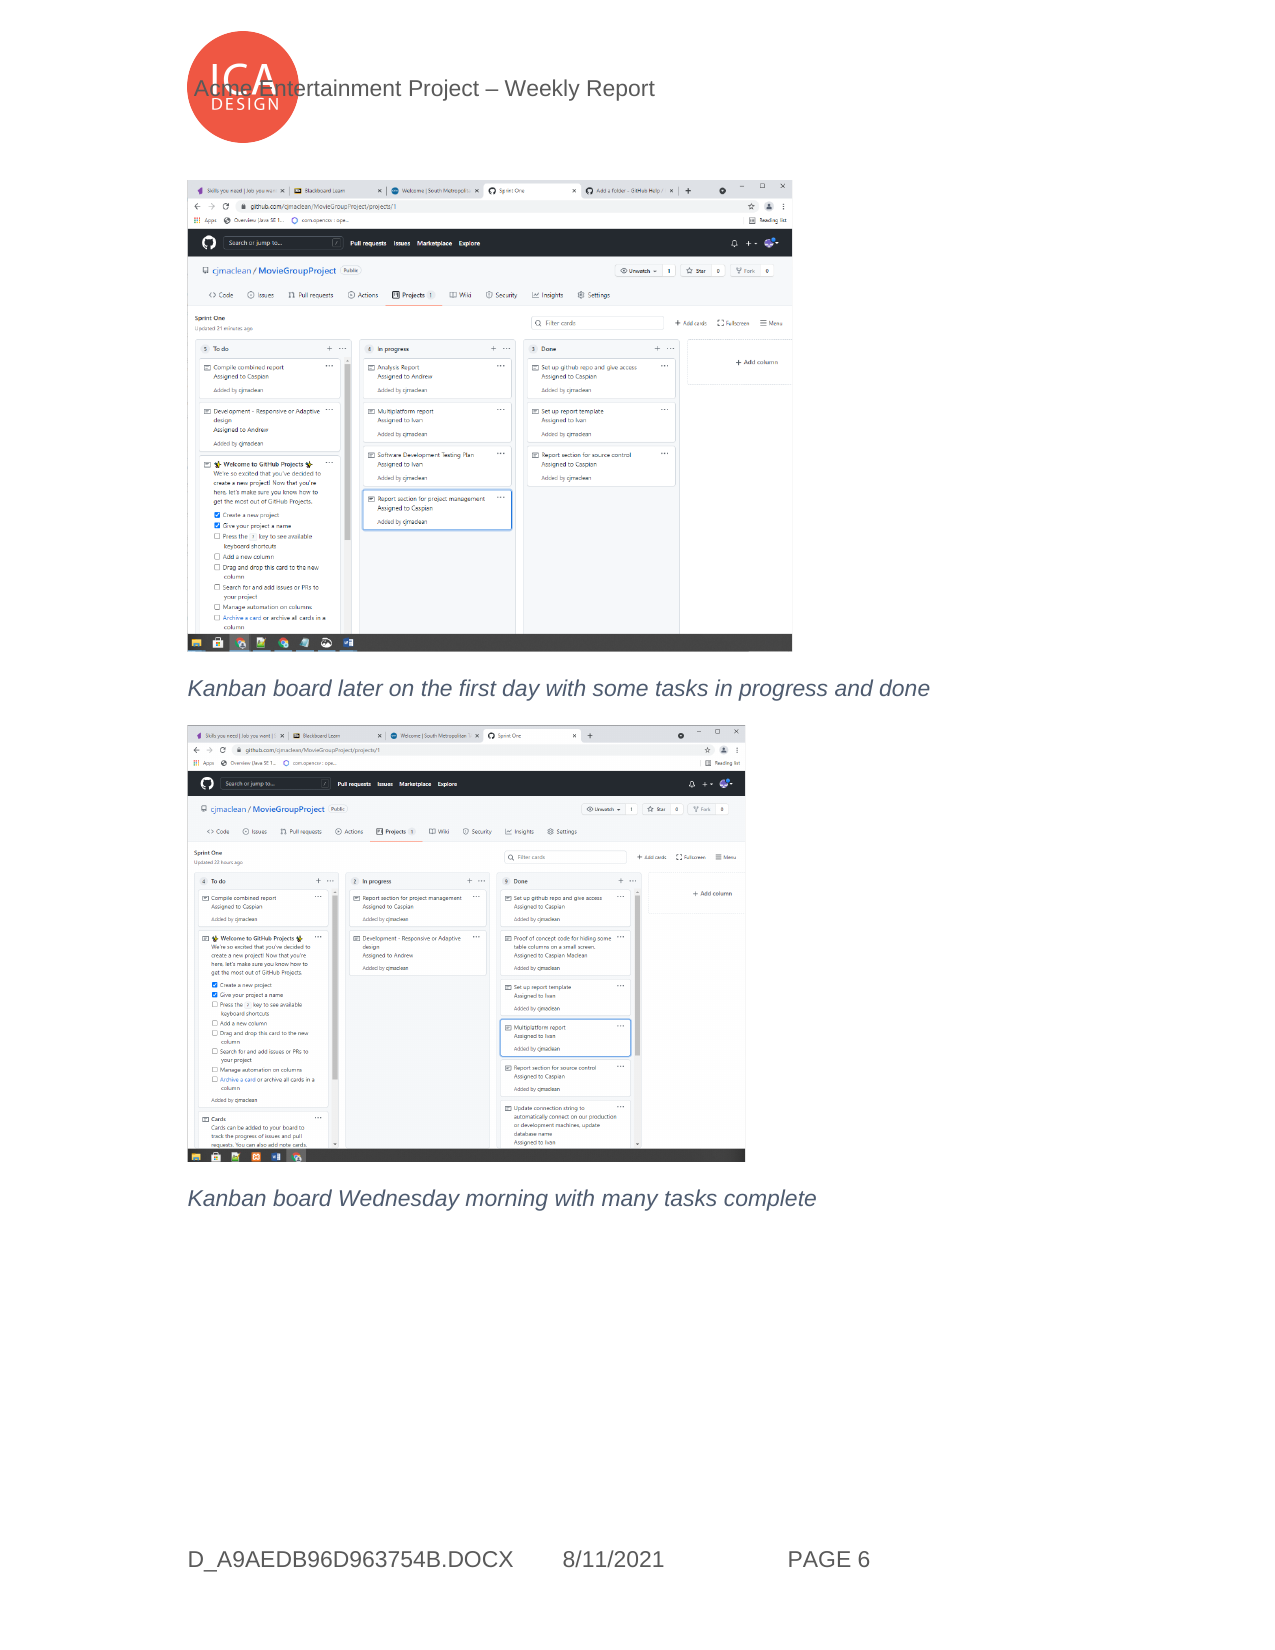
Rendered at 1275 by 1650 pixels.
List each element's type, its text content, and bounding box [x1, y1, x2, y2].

picture [187, 31, 299, 143]
text Kanban board later on the first day with some tasks in progress and done [187, 675, 1087, 702]
picture [187, 725, 746, 1162]
picture [187, 180, 793, 652]
text Kanban board Wednesday morning with many tasks complete [187, 1185, 1087, 1211]
